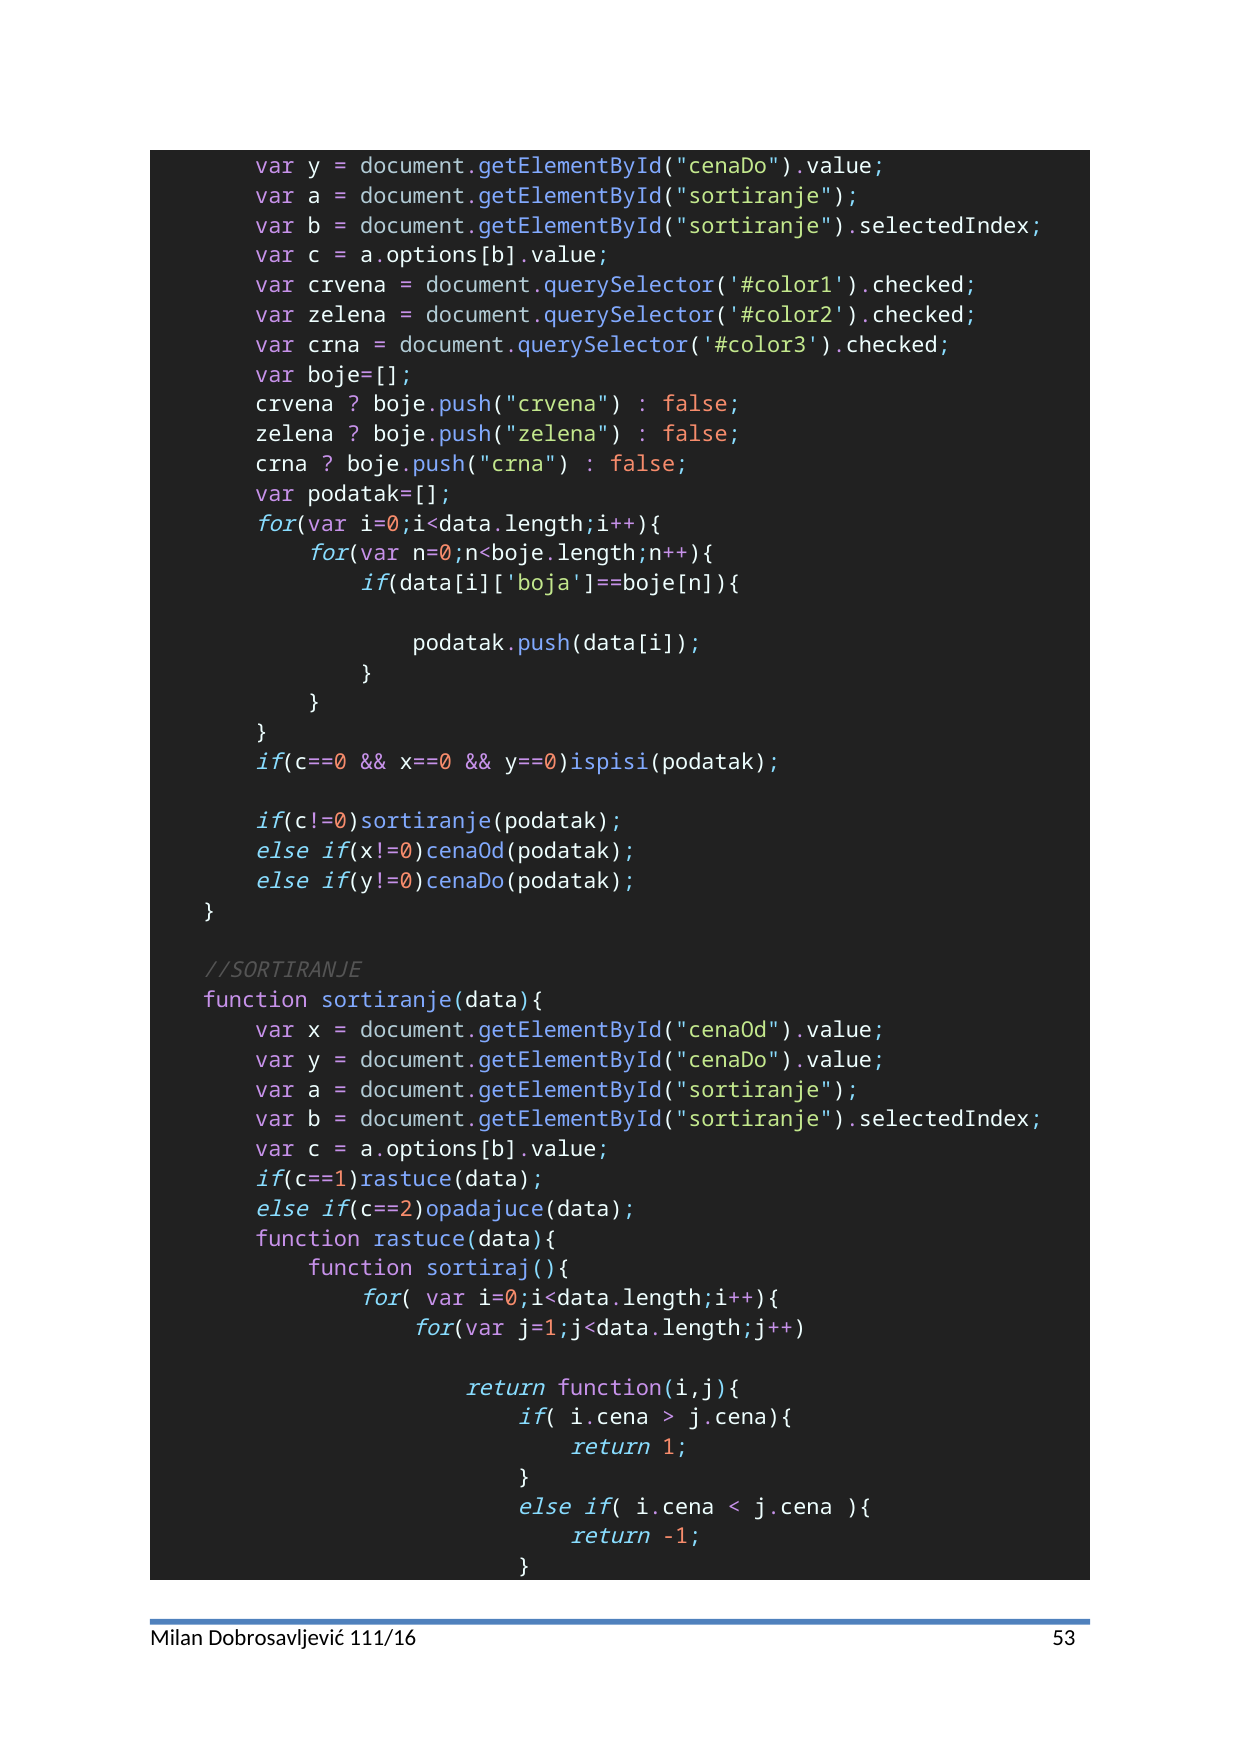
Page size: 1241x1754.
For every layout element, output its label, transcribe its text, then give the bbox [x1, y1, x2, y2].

text var a = document.getElementById("sortiranje"); [150, 1073, 1090, 1103]
text else if(y!=0)cenaDo(podatak); [150, 865, 1090, 895]
text } [150, 716, 1090, 746]
text //SORTIRANJE [150, 954, 1090, 984]
text zelena ? boje.push("zelena") : false; [150, 418, 1090, 448]
text var zelena = document.querySelector('#color2').checked; [150, 299, 1090, 329]
text var podatak=[]; [150, 478, 1090, 507]
text for(var j=1;j<data.length;j++) [150, 1312, 1090, 1342]
text var a = document.getElementById("sortiranje"); [150, 180, 1090, 209]
text return function(i,j){ [150, 1371, 1090, 1401]
text } [150, 1461, 1090, 1491]
text } [150, 656, 1090, 686]
text var c = a.options[b].value; [150, 1133, 1090, 1163]
text if(data[i]['boja']==boje[n]){ [150, 567, 1090, 597]
text var y = document.getElementById("cenaDo").value; [150, 1044, 1090, 1073]
text var crvena = document.querySelector('#color1').checked; [150, 269, 1090, 299]
text var crna = document.querySelector('#color3').checked; [150, 329, 1090, 358]
text return -1; [150, 1520, 1090, 1550]
text function sortiraj(){ [150, 1252, 1090, 1282]
text for( var i=0;i<data.length;i++){ [150, 1282, 1090, 1312]
text function rastuce(data){ [150, 1222, 1090, 1252]
text for(var i=0;i<data.length;i++){ [150, 507, 1090, 537]
text var boje=[]; [150, 358, 1090, 388]
text var y = document.getElementById("cenaDo").value; [150, 150, 1090, 180]
text if( i.cena > j.cena){ [150, 1401, 1090, 1431]
text var b = document.getElementById("sortiranje").selectedIndex; [150, 209, 1090, 239]
text return 1; [150, 1431, 1090, 1461]
text crna ? boje.push("crna") : false; [150, 448, 1090, 478]
text var c = a.options[b].value; [150, 239, 1090, 269]
text else if(x!=0)cenaOd(podatak); [150, 835, 1090, 865]
text } [150, 686, 1090, 716]
text else if( i.cena < j.cena ){ [150, 1491, 1090, 1520]
text var b = document.getElementById("sortiranje").selectedIndex; [150, 1103, 1090, 1133]
text function sortiranje(data){ [150, 984, 1090, 1014]
text else if(c==2)opadajuce(data); [150, 1193, 1090, 1222]
text podatak.push(data[i]); [150, 627, 1090, 656]
text } [150, 895, 1090, 924]
text if(c!=0)sortiranje(podatak); [150, 805, 1090, 835]
text var x = document.getElementById("cenaOd").value; [150, 1014, 1090, 1044]
text for(var n=0;n<boje.length;n++){ [150, 537, 1090, 567]
text if(c==0 && x==0 && y==0)ispisi(podatak); [150, 746, 1090, 776]
text crvena ? boje.push("crvena") : false; [150, 388, 1090, 418]
text } [150, 1550, 1090, 1580]
text if(c==1)rastuce(data); [150, 1163, 1090, 1193]
